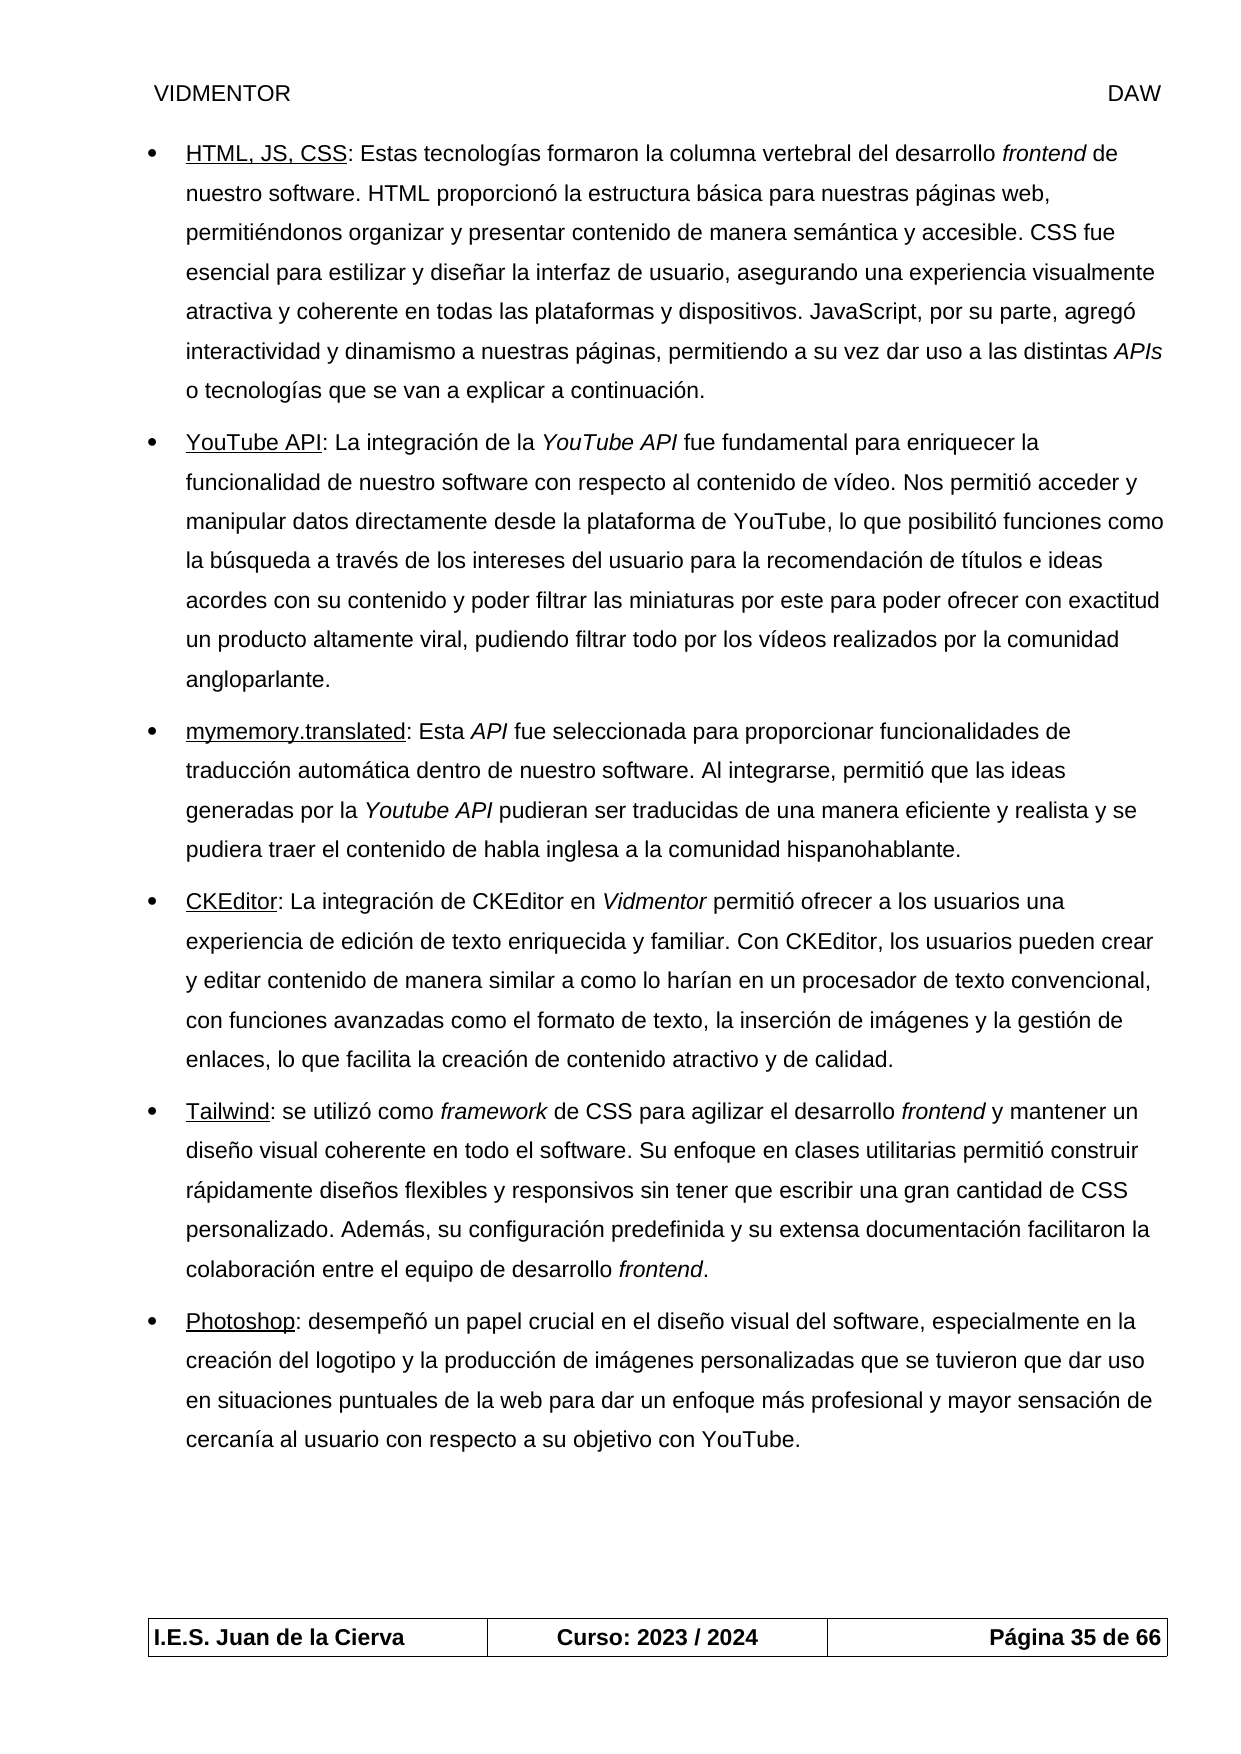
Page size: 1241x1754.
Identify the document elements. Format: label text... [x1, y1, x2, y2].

list Photoshop: desempeñó un papel crucial en el diseño visual del software, especialmente en la creación del logotipo y la producción de imágenes personalizadas que se tuvieron que dar uso en situaciones puntuales de la web para dar un enfoque más profesional y mayor sensación de cercanía al usuario con respecto a su objetivo con YouTube. [148, 1308, 1167, 1452]
list Tailwind: se utilizó como framework de CSS para agilizar el desarrollo frontend y mantener un diseño visual coherente en todo el software. Su enfoque en clases utilitarias permitió construir rápidamente diseños flexibles y responsivos sin tener que escribir una gran cantidad de CSS personalizado. Además, su configuración predefinida y su extensa documentación facilitaron la colaboración entre el equipo de desarrollo frontend. [148, 1098, 1167, 1282]
list mymemory.translated: Esta API fue seleccionada para proporcionar funcionalidades de traducción automática dentro de nuestro software. Al integrarse, permitió que las ideas generadas por la Youtube API pudieran ser traducidas de una manera eficiente y realista y se pudiera traer el contenido de habla inglesa a la comunidad hispanohablante. [148, 718, 1167, 863]
list CKEditor: La integración de CKEditor en Vidmentor permitió ofrecer a los usuarios una experiencia de edición de texto enriquecida y familiar. Con CKEditor, los usuarios pueden crear y editar contenido de manera similar a como lo harían en un procesador de texto convencional, con funciones avanzadas como el formato de texto, la inserción de imágenes y la gestión de enlaces, lo que facilita la creación de contenido atractivo y de calidad. [148, 888, 1167, 1072]
list HTML, JS, CSS: Estas tecnologías formaron la columna vertebral del desarrollo frontend de nuestro software. HTML proporcionó la estructura básica para nuestras páginas web, permitiéndonos organizar y presentar contenido de manera semántica y accesible. CSS fue esencial para estilizar y diseñar la interfaz de usuario, asegurando una experiencia visualmente atractiva y coherente en todas las plataformas y dispositivos. JavaScript, por su parte, agregó interactividad y dinamismo a nuestras páginas, permitiendo a su vez dar uso a las distintas APIs o tecnologías que se van a explicar a continuación. [148, 140, 1167, 403]
list YouTube API: La integración de la YouTube API fue fundamental para enriquecer la funcionalidad de nuestro software con respecto al contenido de vídeo. Nos permitió acceder y manipular datos directamente desde la plataforma de YouTube, lo que posibilitó funciones como la búsqueda a través de los intereses del usuario para la recomendación de títulos e ideas acordes con su contenido y poder filtrar las miniaturas por este para poder ofrecer con exactitud un producto altamente viral, pudiendo filtrar todo por los vídeos realizados por la comunidad angloparlante. [148, 429, 1167, 692]
